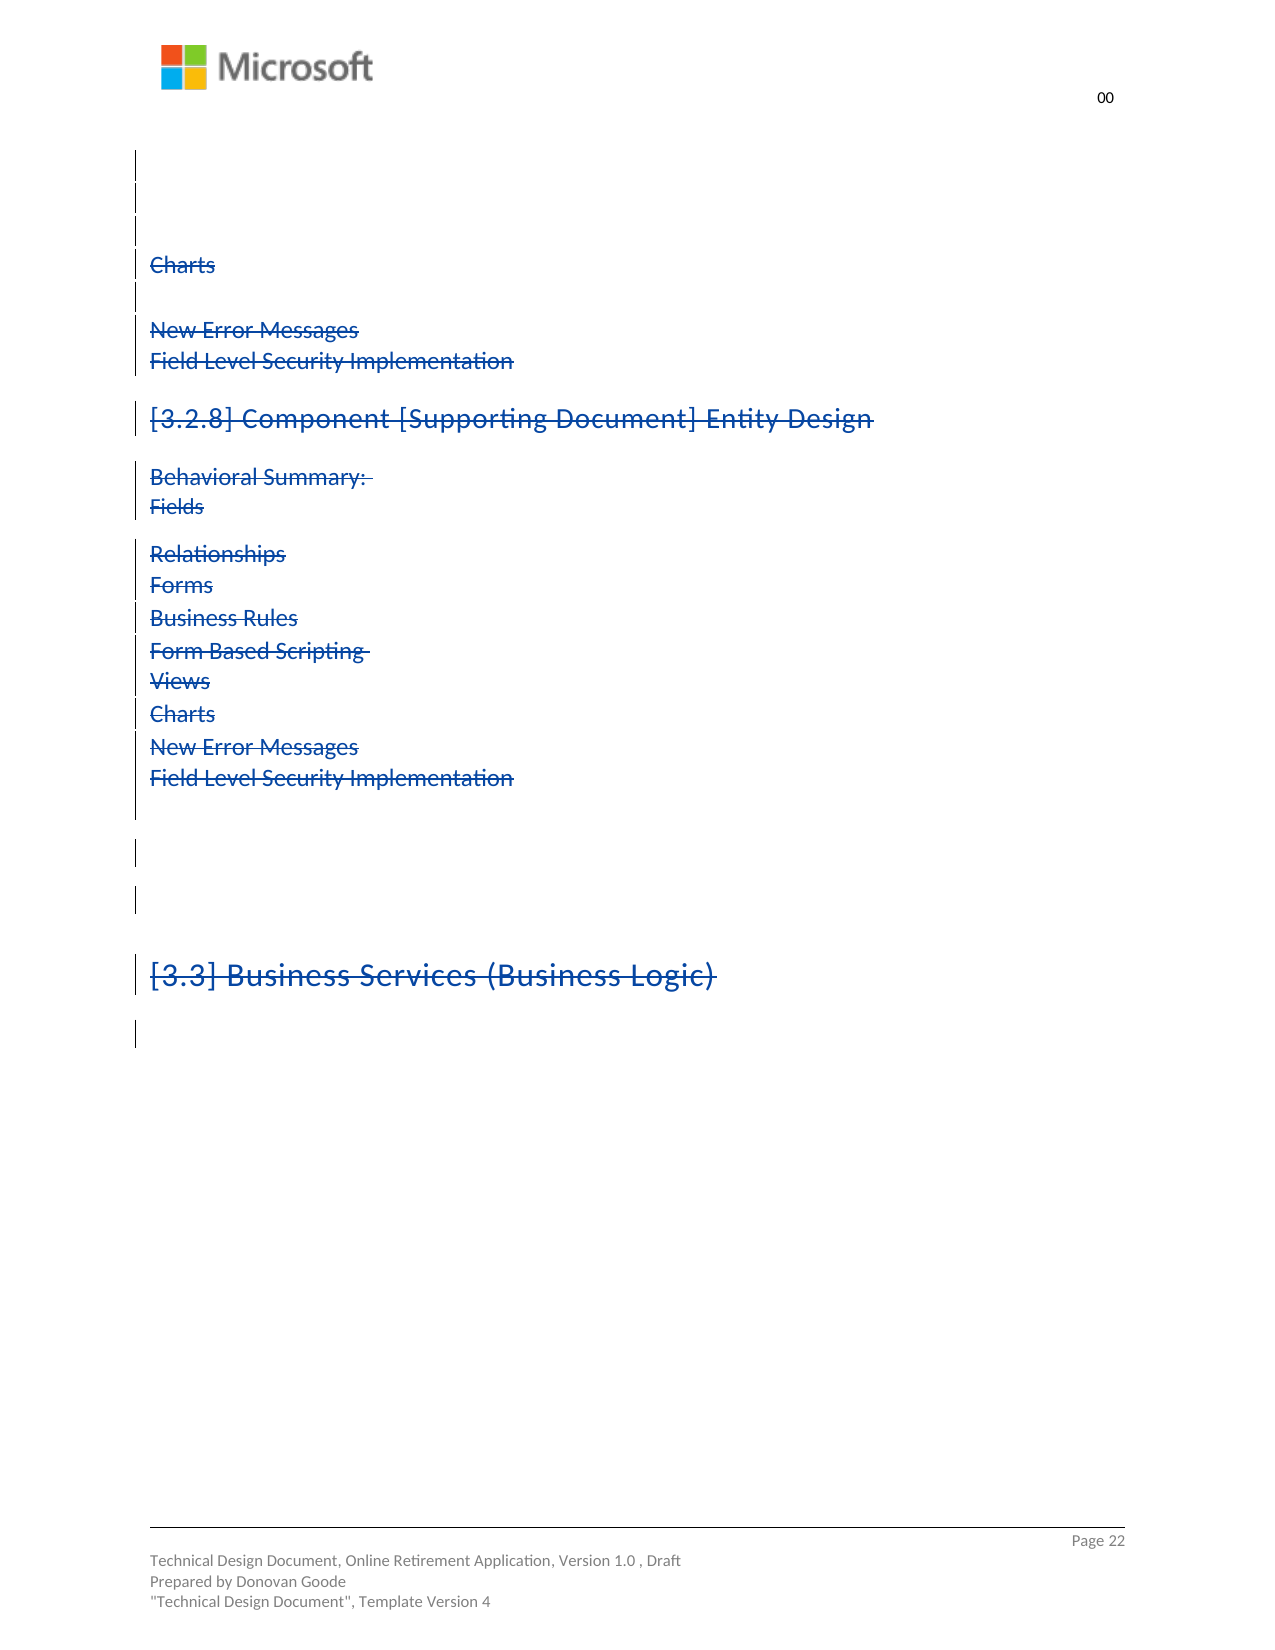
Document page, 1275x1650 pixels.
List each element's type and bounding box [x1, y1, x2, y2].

picture [161, 45, 374, 91]
